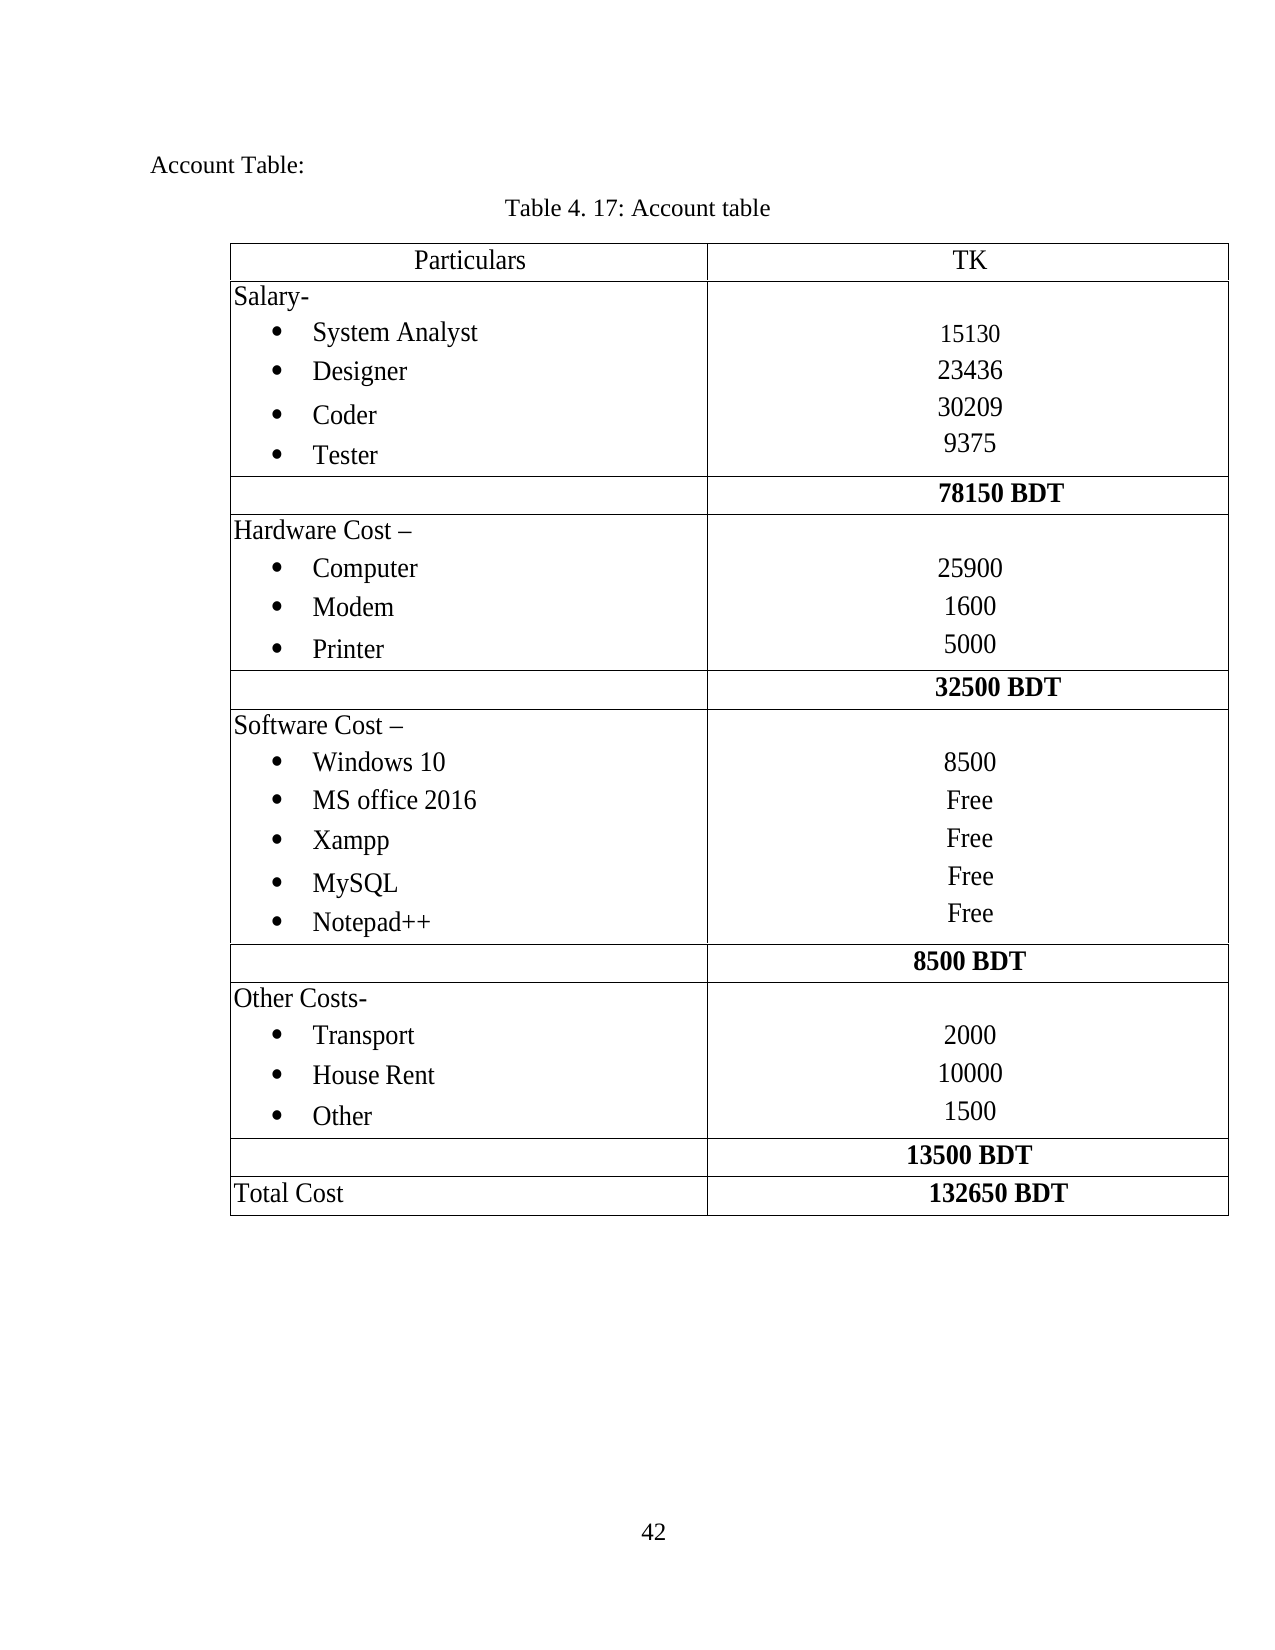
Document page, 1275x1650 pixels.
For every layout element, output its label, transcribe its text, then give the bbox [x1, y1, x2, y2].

text Table 4. 17: Account table [150, 193, 1125, 222]
text Account Table: [150, 150, 1125, 179]
